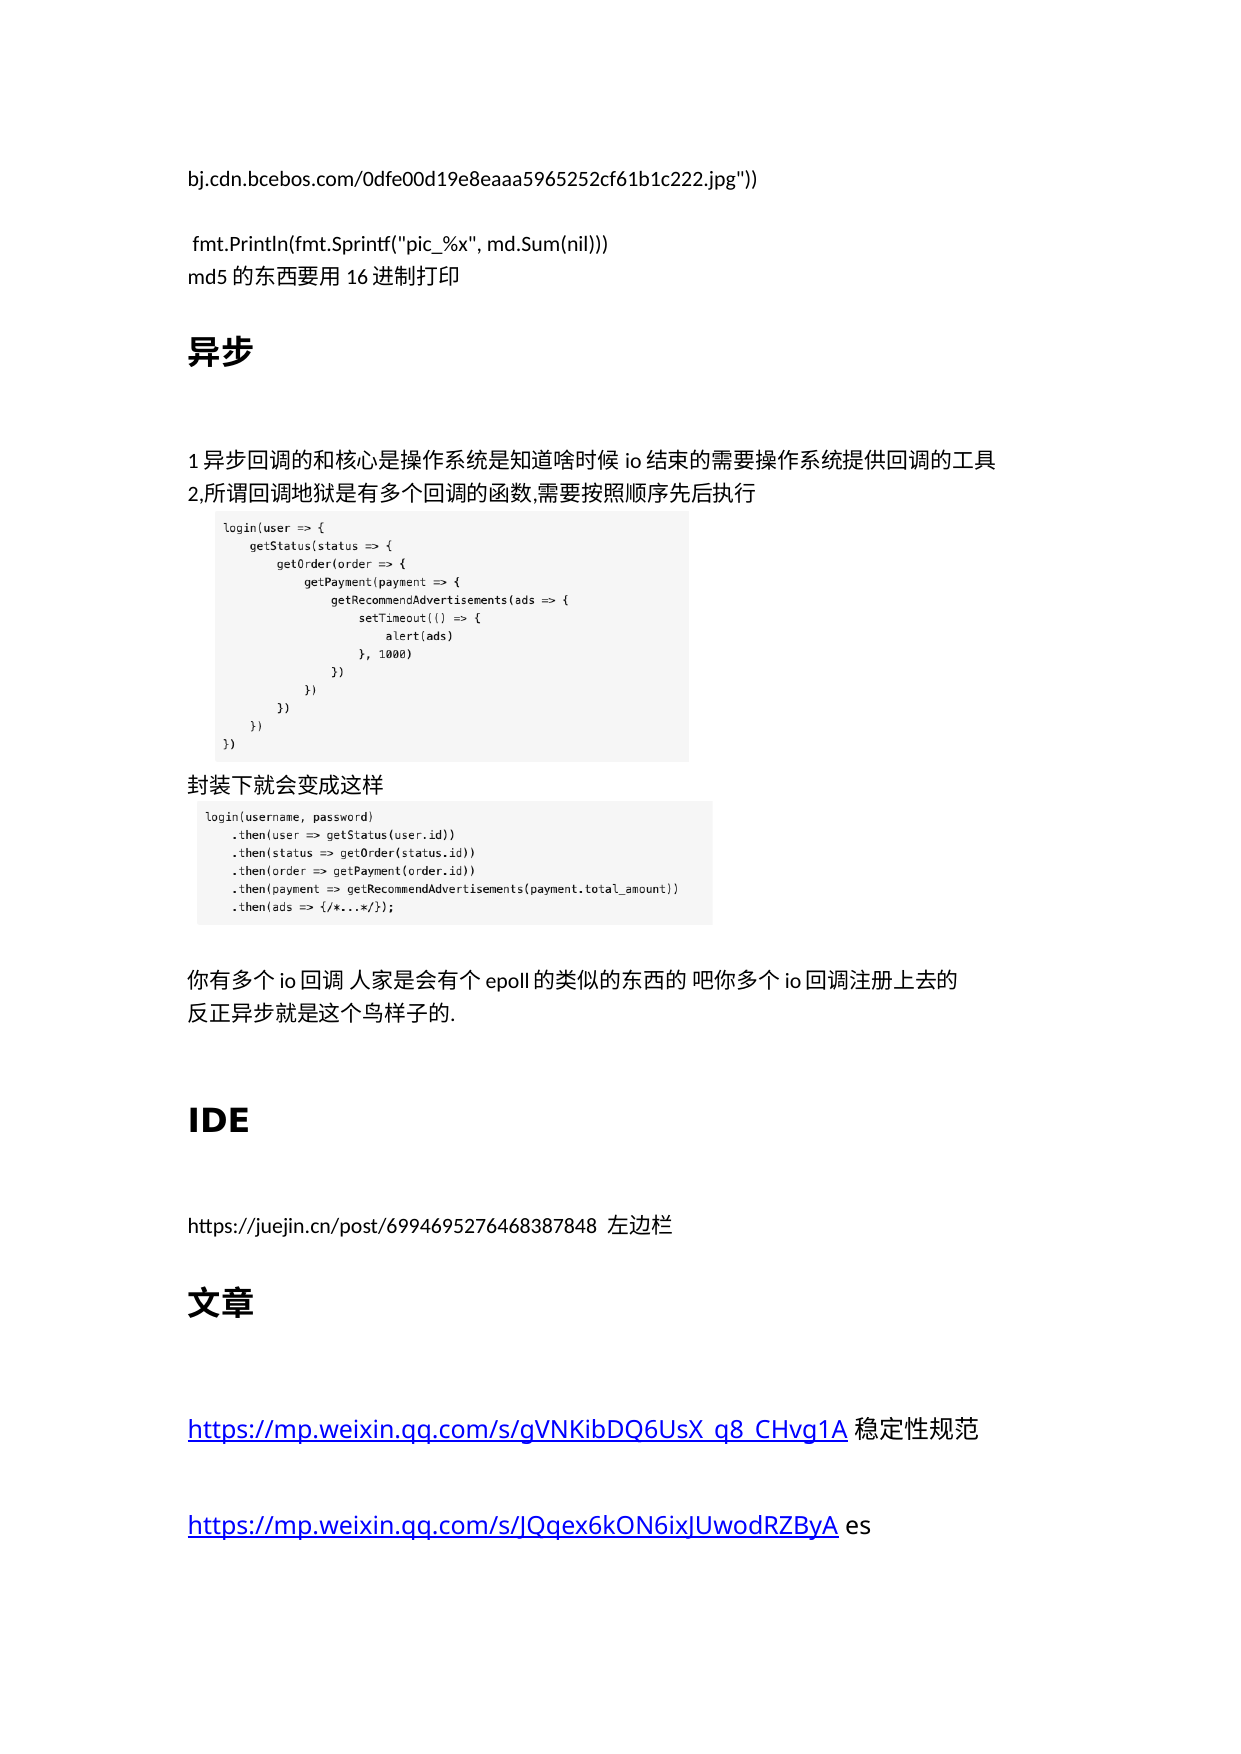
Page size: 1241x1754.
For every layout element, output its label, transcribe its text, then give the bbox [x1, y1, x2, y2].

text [187, 162, 1053, 194]
text 2,所谓回调地狱是有多个回调的函数,需要按照顺序先后执行 [187, 476, 1053, 509]
text 你有多个io回调 人家是会有个epoll的类似的东西的 吧你多个io回调注册上去的 [187, 964, 1053, 996]
text fmt.Println(fmt.Sprintf("pic_%x", md.Sum(nil))) [187, 227, 1053, 259]
picture [187, 801, 713, 938]
text https://juejin.cn/post/6994695276468387848 左边栏 [187, 1208, 1053, 1241]
text 1 异步回调的和核心是操作系统是知道啥时候 io结束的需要操作系统提供回调的工具 [187, 444, 1053, 476]
text https://mp.weixin.qq.com/s/JQqex6kON6ixJUwodRZByA es [187, 1492, 1053, 1557]
picture [187, 508, 689, 763]
text 封装下就会变成这样 [187, 769, 1053, 801]
subtitle 异步 [187, 319, 1053, 384]
text https://mp.weixin.qq.com/s/gVNKibDQ6UsX_q8_CHvg1A 稳定性规范 [187, 1395, 1053, 1460]
subtitle IDE [187, 1088, 1053, 1153]
subtitle 文章 [187, 1268, 1053, 1333]
text 反正异步就是这个鸟样子的. [187, 996, 1053, 1029]
text md5的东西要用16进制打印 [187, 259, 1053, 292]
